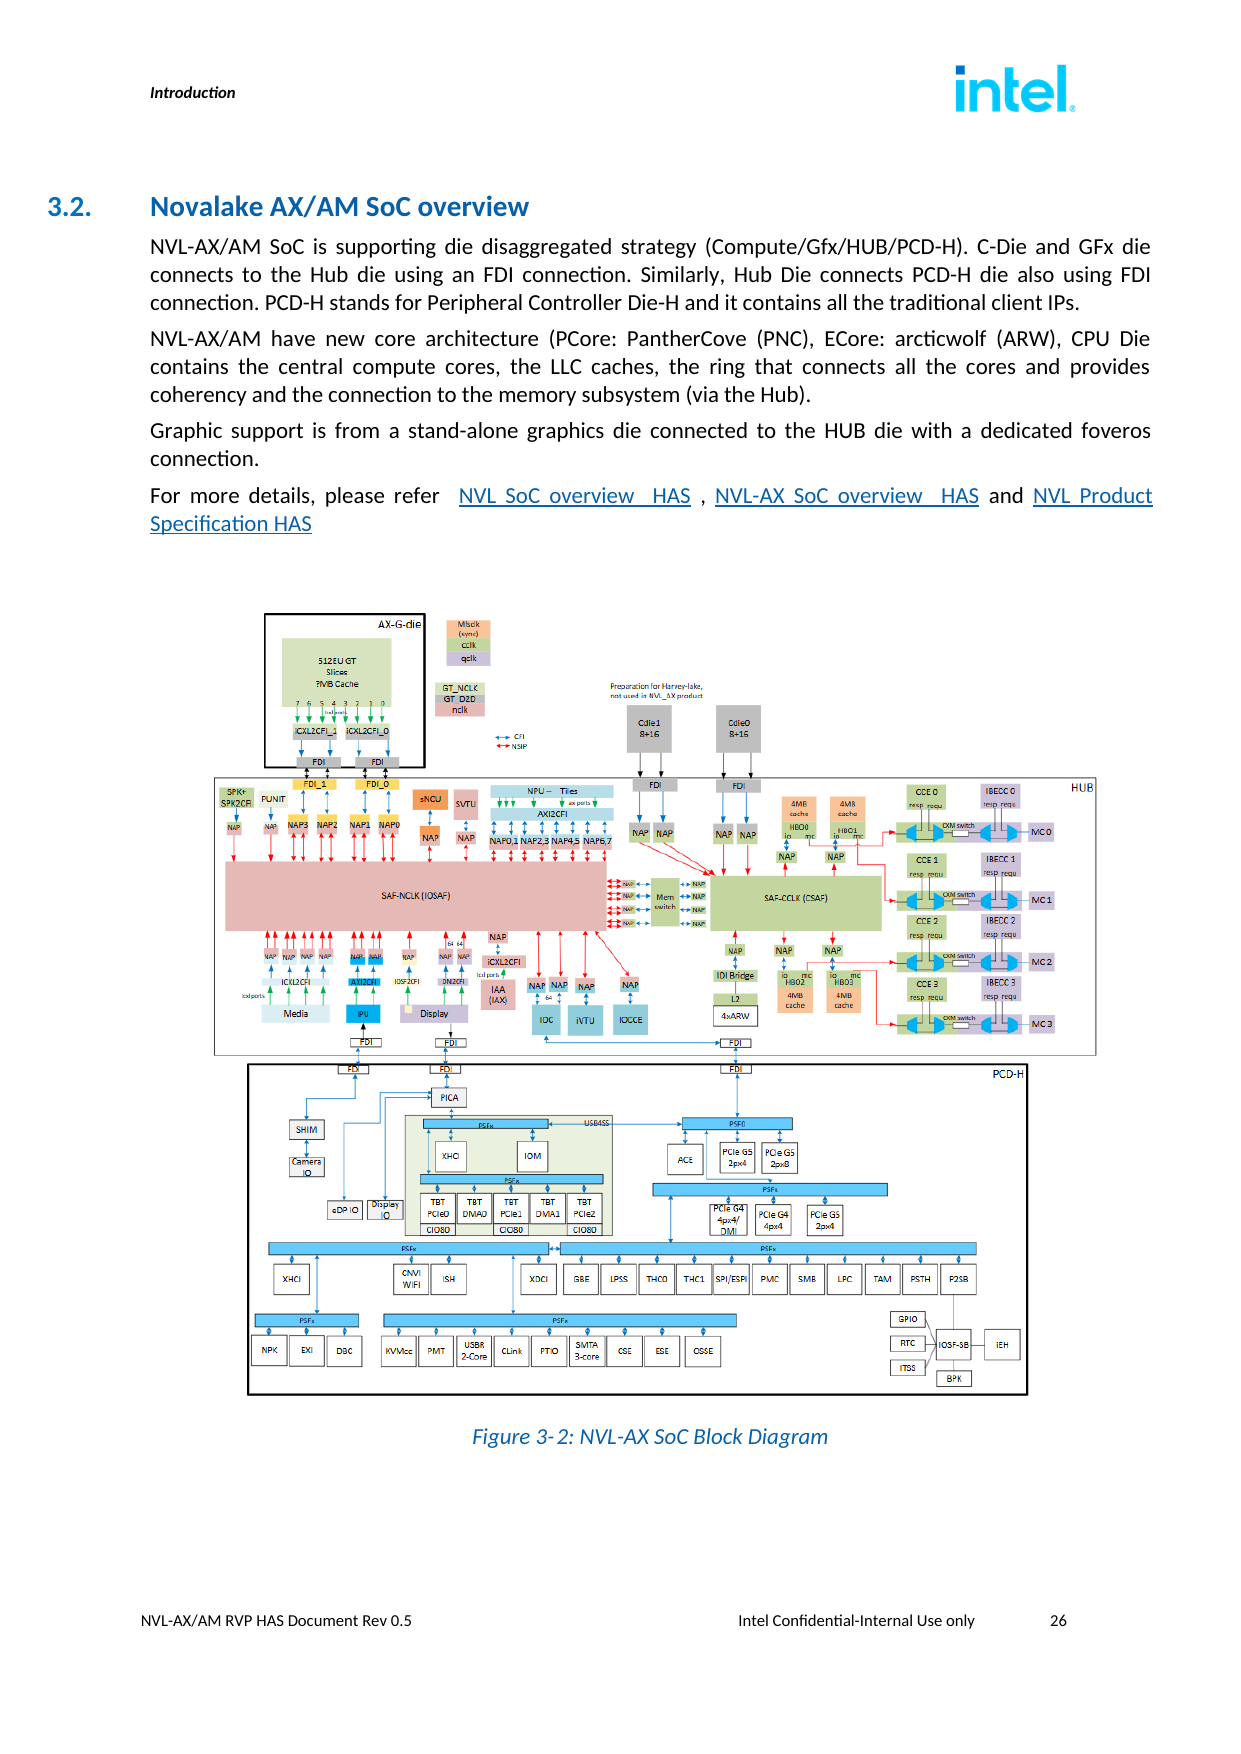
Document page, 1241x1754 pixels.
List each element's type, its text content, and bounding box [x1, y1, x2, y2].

text NVL-AX/AM SoC is supporting die disaggregated strategy (Compute/Gfx/HUB/PCD-H). C-Die and GFx die connects to the Hub die using an FDI connection. Similarly, Hub Die connects PCD-H die also using FDI connection. PCD-H stands for Peripheral Controller Die-H and it contains all the traditional client IPs. [150, 232, 1153, 316]
text NVL-AX/AM have new core architecture (PCore: PantherCove (PNC), ECore: arcticwolf (ARW), CPU Die contains the central compute cores, the LLC caches, the ring that connects all the cores and provides coherency and the connection to the memory subsystem (via the Hub). [150, 324, 1153, 408]
text Figure 3-2: NVL-AX SoC Block Diagram [150, 1426, 1153, 1449]
picture [150, 590, 1154, 1414]
subtitle Novalake AX/AM SoC overview [47, 188, 1153, 223]
picture [955, 62, 1076, 114]
text Graphic support is from a stand-alone graphics die connected to the HUB die with a dedicated foveros connection. [150, 417, 1153, 473]
text For more details, please refer NVL SoC overview HAS , NVL-AX SoC overview HAS and NVL Product Specification HAS [150, 481, 1153, 537]
